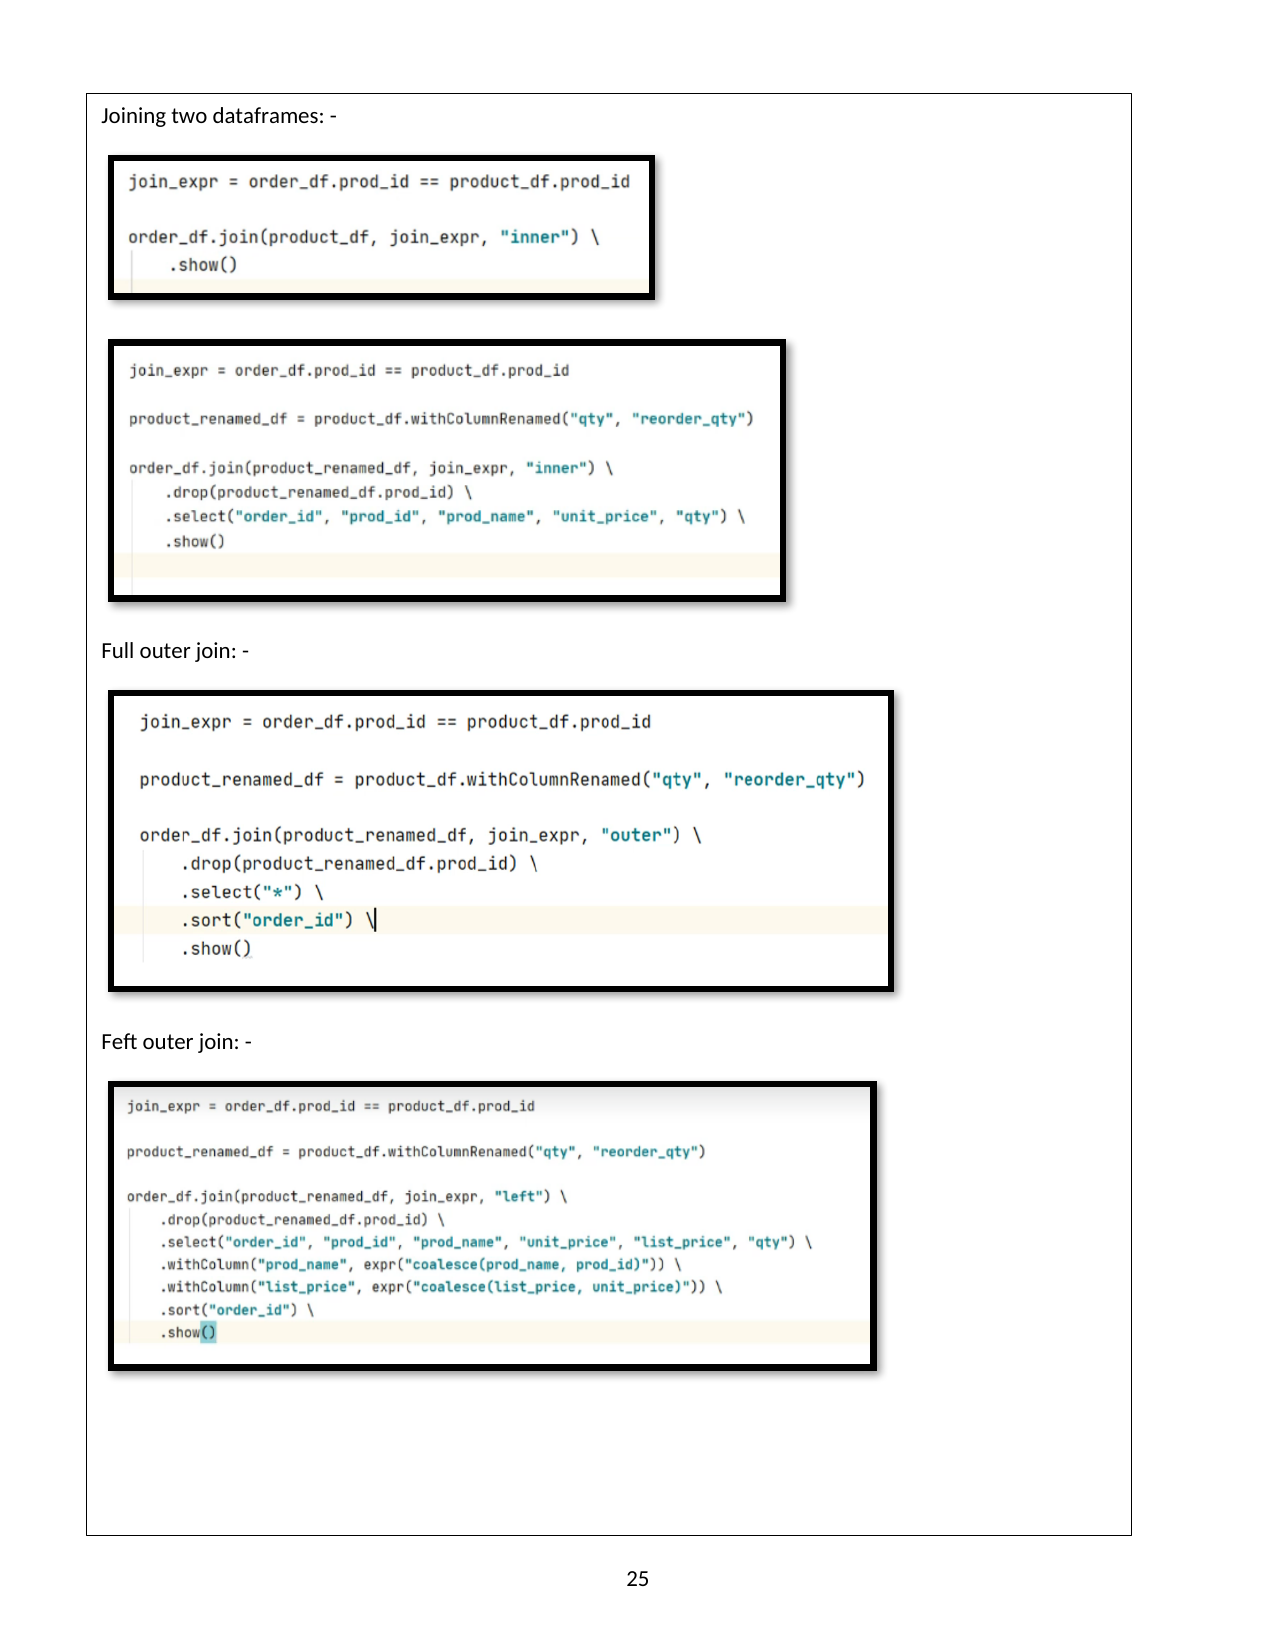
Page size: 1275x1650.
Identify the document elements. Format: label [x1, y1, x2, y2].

picture [114, 696, 888, 986]
picture [114, 1087, 870, 1364]
picture [114, 346, 780, 595]
picture [114, 161, 649, 293]
